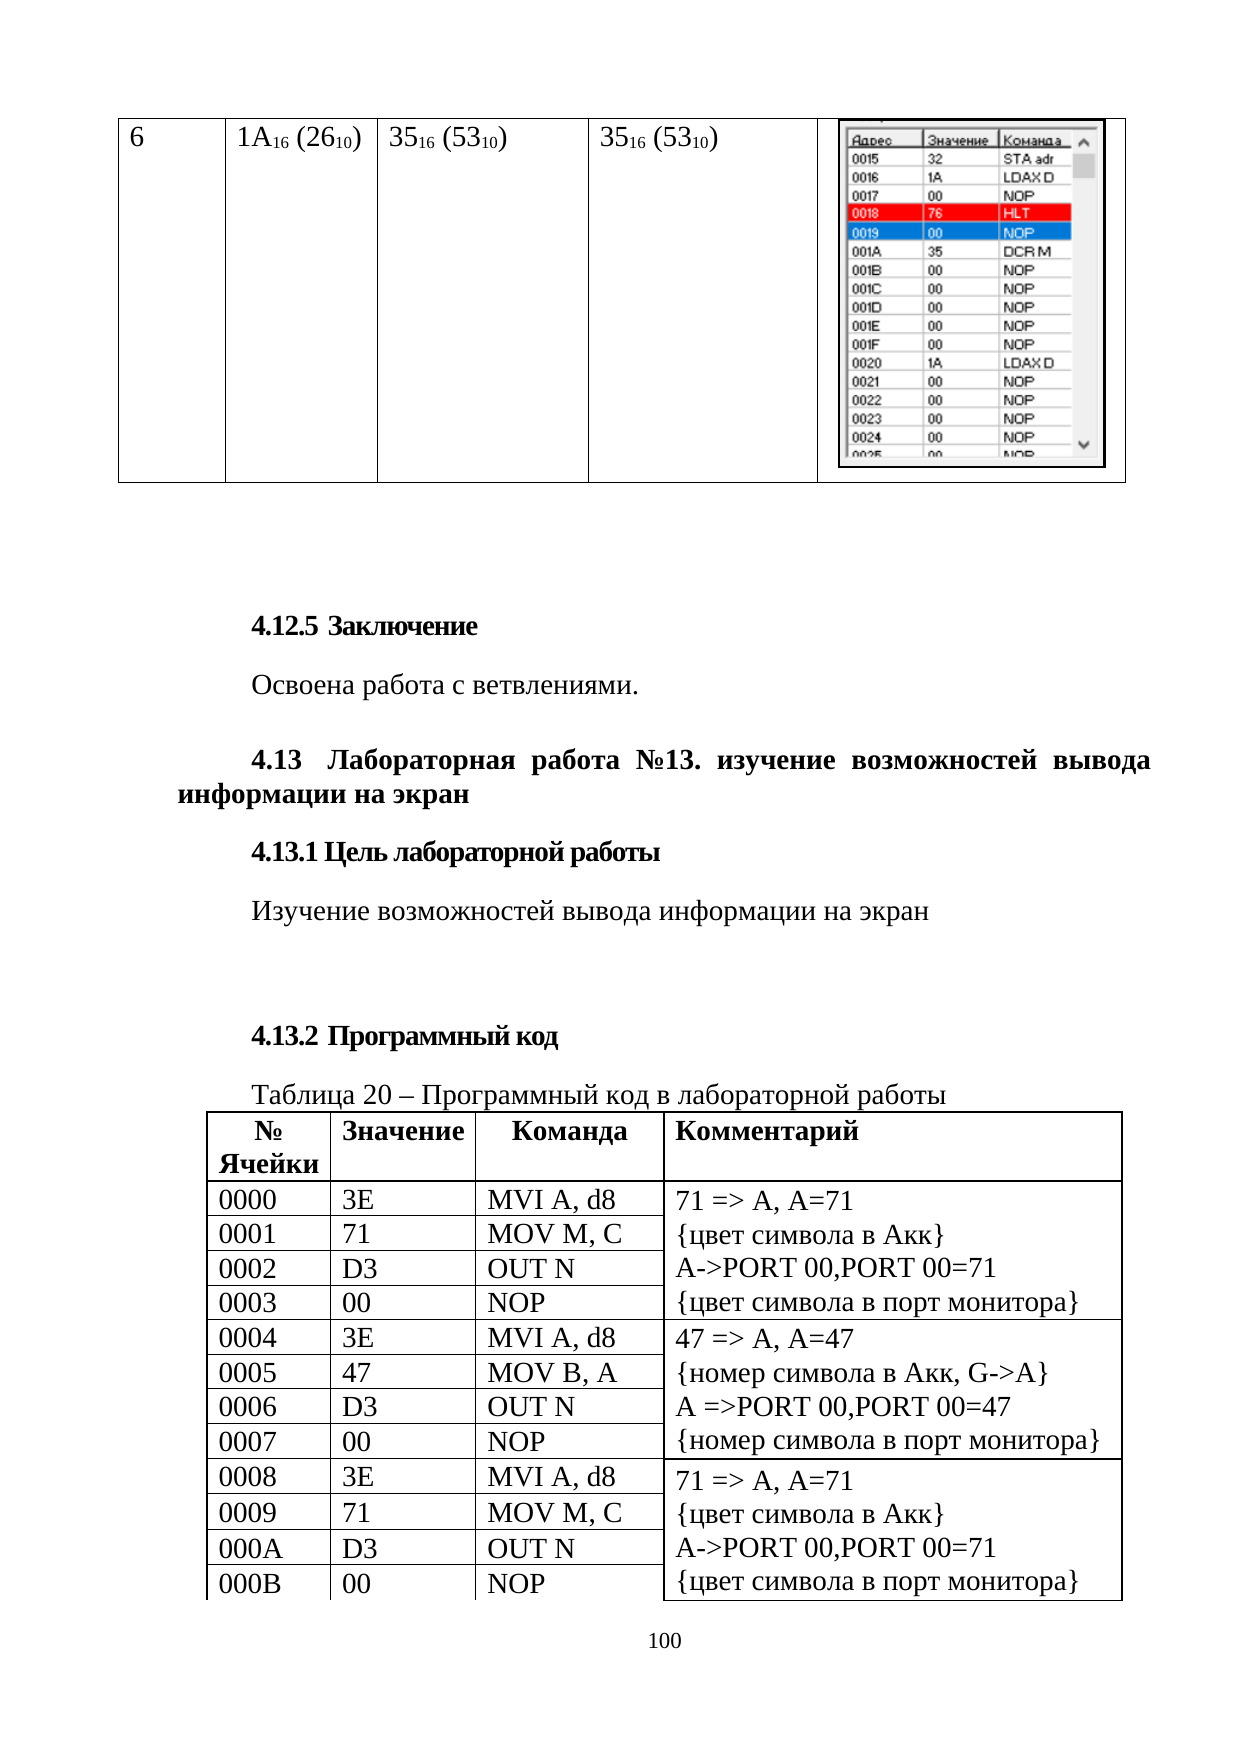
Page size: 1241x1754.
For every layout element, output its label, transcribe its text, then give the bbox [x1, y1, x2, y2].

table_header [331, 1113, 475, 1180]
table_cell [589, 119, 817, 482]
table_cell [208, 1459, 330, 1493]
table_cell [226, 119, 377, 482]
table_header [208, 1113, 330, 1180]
text Таблица 20 – Программный код в лабораторной работы [177, 1077, 1152, 1111]
title 4.12.5 Заключение [177, 608, 1152, 642]
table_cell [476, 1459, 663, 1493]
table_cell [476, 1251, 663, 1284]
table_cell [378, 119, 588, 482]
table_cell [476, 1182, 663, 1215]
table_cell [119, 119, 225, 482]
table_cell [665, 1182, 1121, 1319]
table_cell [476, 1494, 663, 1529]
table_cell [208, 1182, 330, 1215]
subtitle Лабораторная работа №13. изучение возможностей вывода информации на экран [177, 742, 1152, 809]
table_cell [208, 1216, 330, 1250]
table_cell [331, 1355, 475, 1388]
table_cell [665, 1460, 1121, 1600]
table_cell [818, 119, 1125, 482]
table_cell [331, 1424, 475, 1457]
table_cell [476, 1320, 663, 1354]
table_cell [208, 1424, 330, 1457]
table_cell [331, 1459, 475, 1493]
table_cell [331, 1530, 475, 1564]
picture [840, 121, 1103, 466]
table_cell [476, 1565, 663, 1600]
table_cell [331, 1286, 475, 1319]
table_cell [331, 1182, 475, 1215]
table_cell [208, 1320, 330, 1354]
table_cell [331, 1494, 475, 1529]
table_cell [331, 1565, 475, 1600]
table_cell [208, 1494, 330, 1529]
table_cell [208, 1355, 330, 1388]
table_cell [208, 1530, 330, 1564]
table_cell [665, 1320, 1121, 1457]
text Освоена работа с ветвлениями. [177, 667, 1152, 700]
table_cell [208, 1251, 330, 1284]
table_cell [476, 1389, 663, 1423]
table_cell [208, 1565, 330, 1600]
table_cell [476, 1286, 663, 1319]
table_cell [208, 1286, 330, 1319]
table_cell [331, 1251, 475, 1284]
title 4.13.1 Цель лабораторной работы [177, 834, 1152, 868]
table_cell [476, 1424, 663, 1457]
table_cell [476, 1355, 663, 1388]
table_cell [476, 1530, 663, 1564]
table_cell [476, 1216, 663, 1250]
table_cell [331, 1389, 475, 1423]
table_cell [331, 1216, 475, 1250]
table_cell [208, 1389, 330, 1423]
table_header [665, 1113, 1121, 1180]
text Изучение возможностей вывода информации на экран [177, 893, 1152, 926]
title 4.13.2 Программный код [177, 1018, 1152, 1052]
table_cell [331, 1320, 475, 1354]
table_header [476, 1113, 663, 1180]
